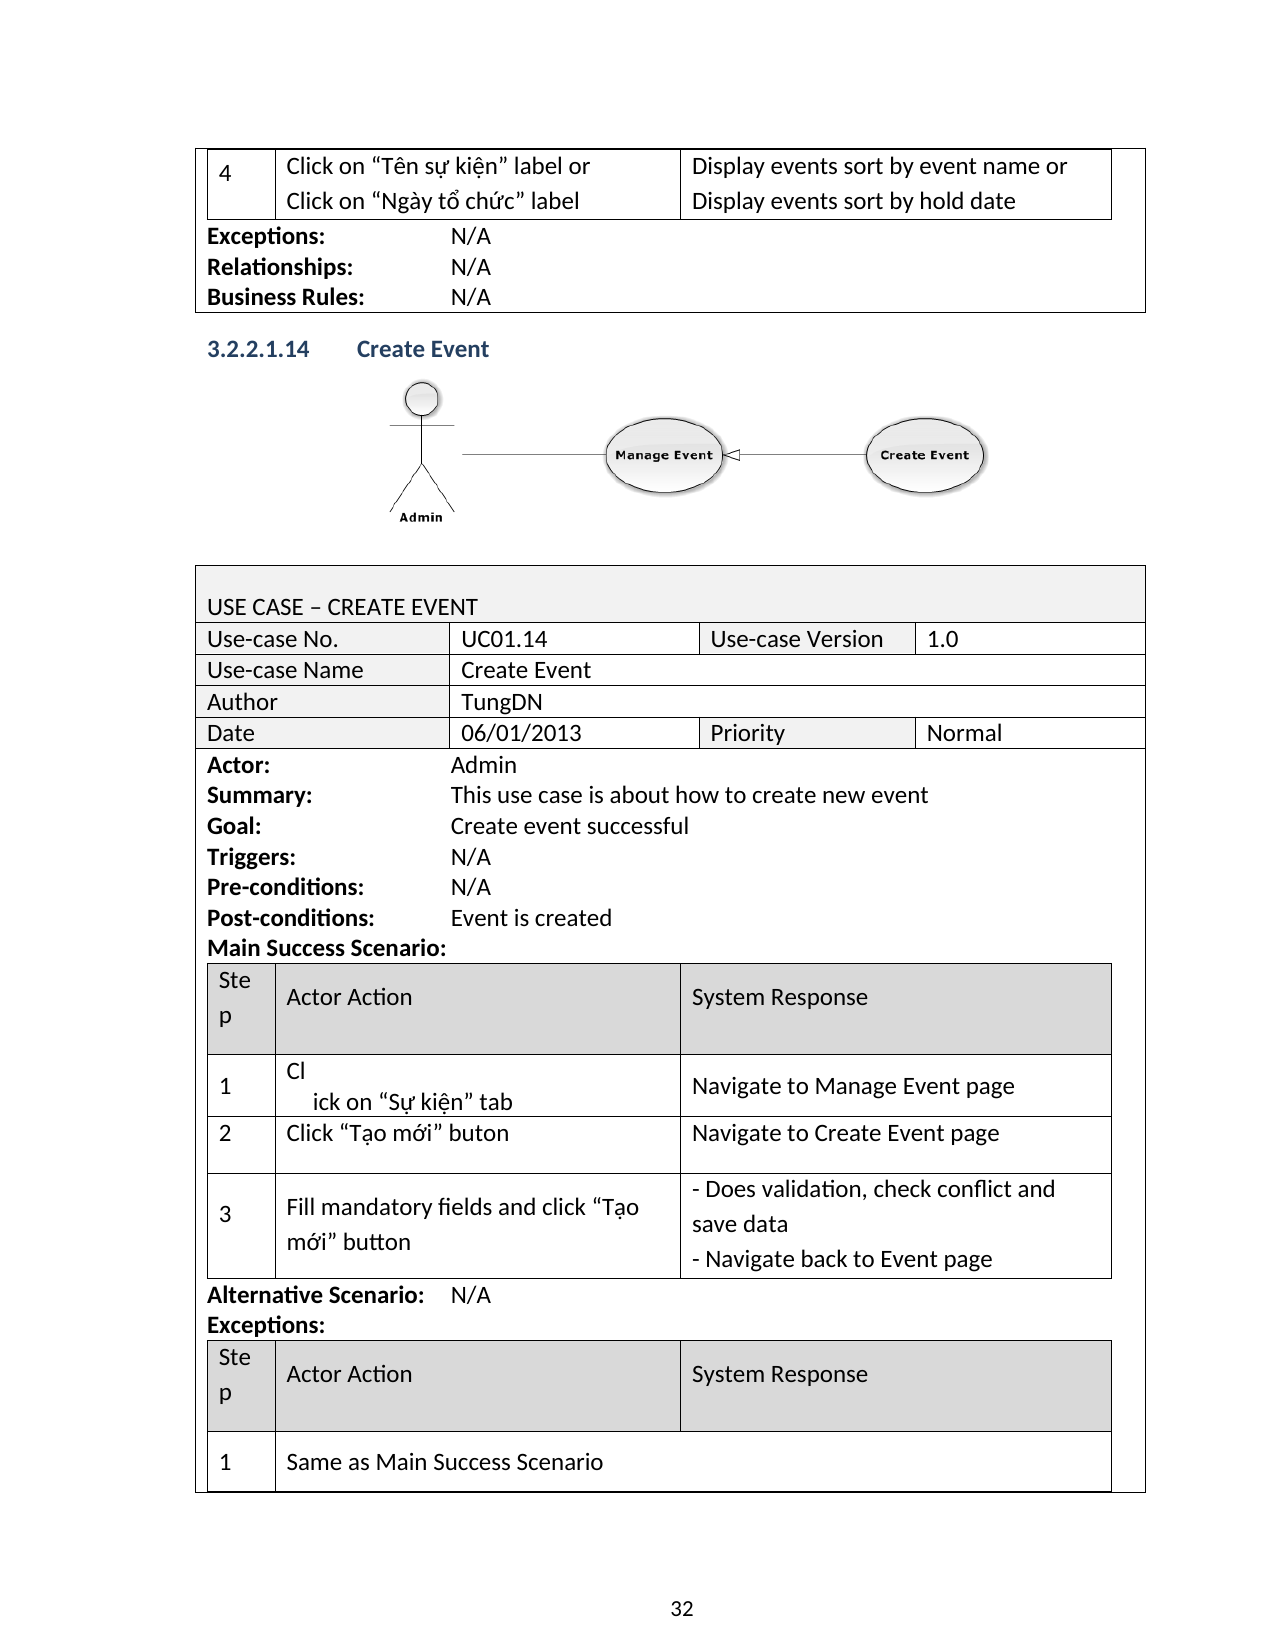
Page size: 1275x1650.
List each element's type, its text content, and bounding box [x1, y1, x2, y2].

table_cell 06/01/2013 [450, 718, 699, 748]
table_cell Use-case Name [196, 655, 449, 685]
table_cell Priority [700, 718, 915, 748]
table_cell Use-case Version [700, 623, 915, 653]
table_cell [196, 749, 1145, 1492]
table_header USE CASE – CREATE EVENT [196, 566, 1145, 622]
table_cell Normal [916, 718, 1145, 748]
table_cell UC01.14 [450, 623, 699, 653]
table_cell Use-case No. [196, 623, 449, 653]
table_cell TungDN [450, 686, 1145, 717]
picture [367, 368, 997, 541]
table_cell Author [196, 686, 449, 717]
table_cell 1.0 [916, 623, 1145, 653]
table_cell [196, 149, 1145, 312]
table_cell Date [196, 718, 449, 748]
subtitle 3.2.2.1.14 Create Event [207, 334, 1157, 364]
table_cell Create Event [450, 655, 1145, 685]
